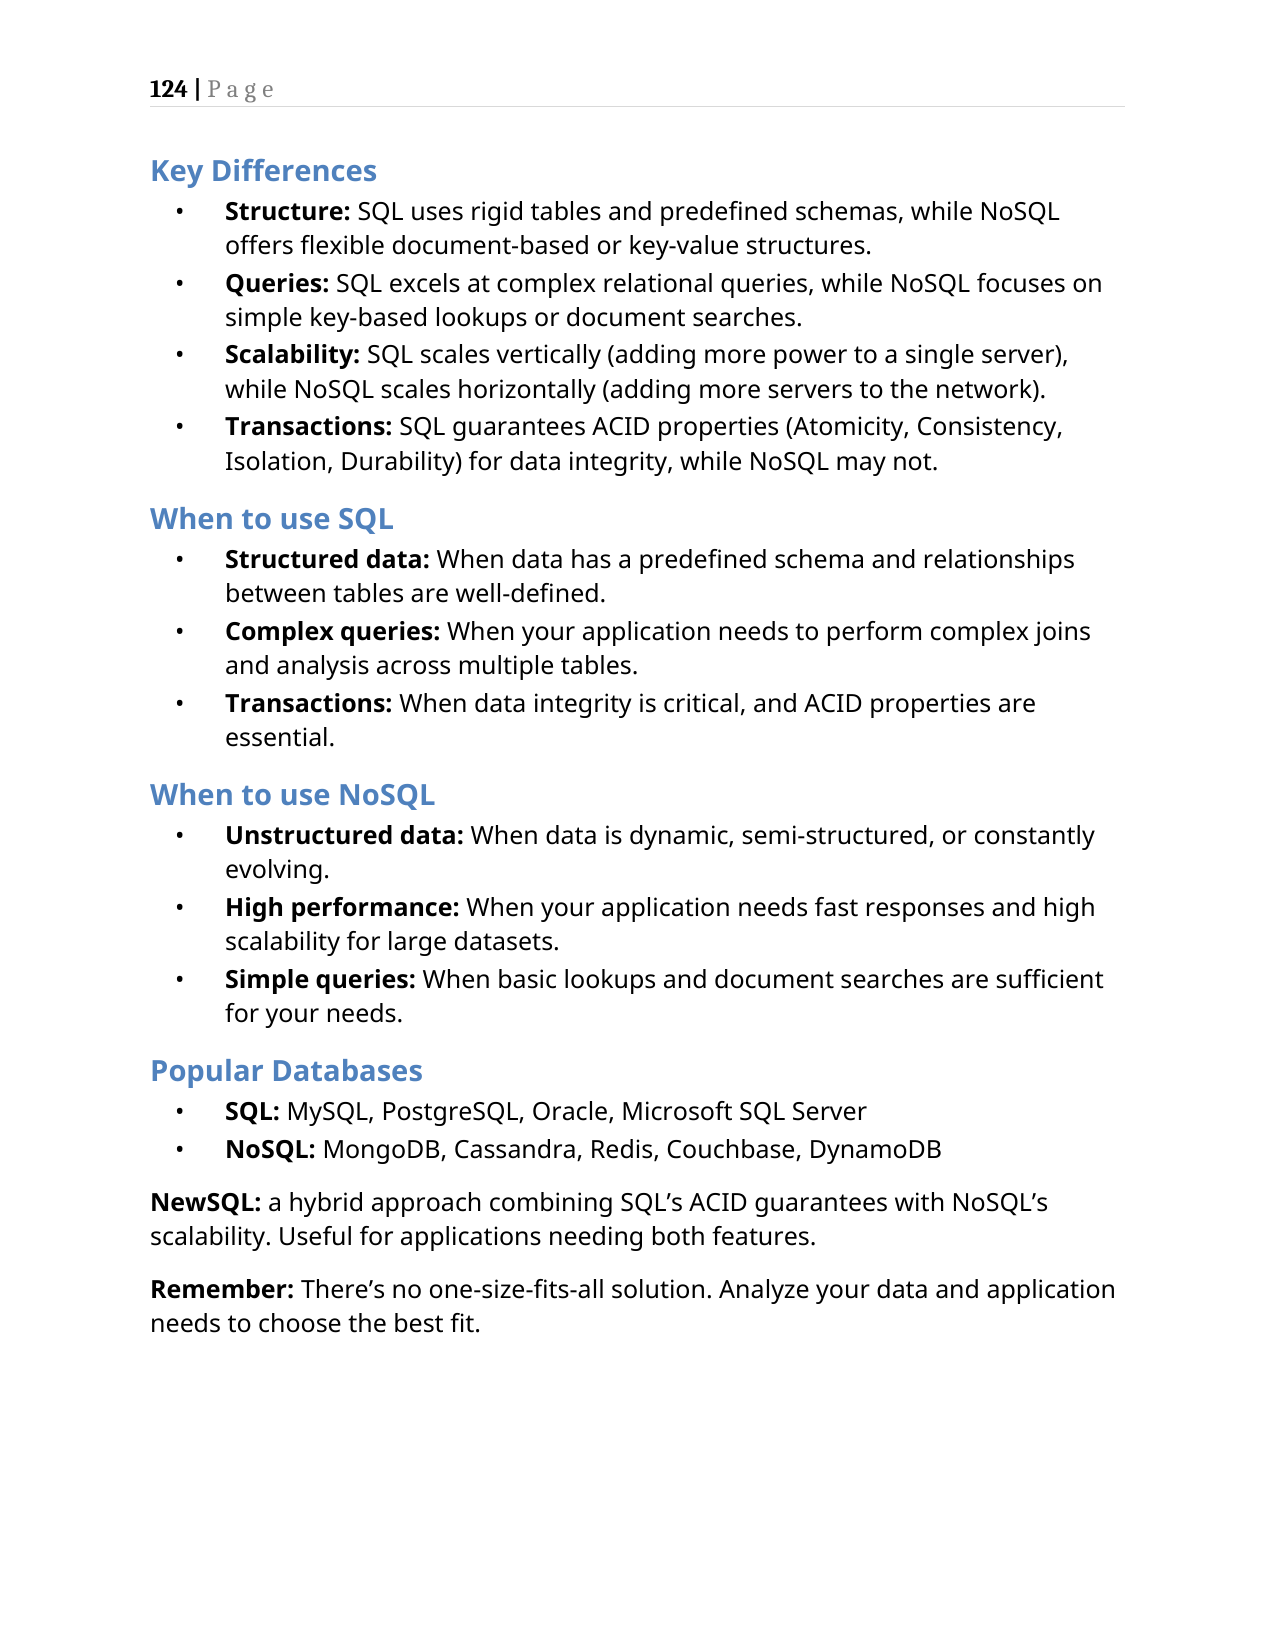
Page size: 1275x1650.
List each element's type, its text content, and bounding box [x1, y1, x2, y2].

subtitle When to use SQL [150, 498, 1125, 538]
list Queries: SQL excels at complex relational queries, while NoSQL focuses on simple key-based lookups or document searches. [175, 265, 1125, 333]
text NewSQL: a hybrid approach combining SQL’s ACID guarantees with NoSQL’s scalability. Useful for applications needing both features. [150, 1184, 1125, 1252]
subtitle When to use NoSQL [150, 774, 1125, 814]
list Scalability: SQL scales vertically (adding more power to a single server), while NoSQL scales horizontally (adding more servers to the network). [175, 337, 1125, 405]
list Transactions: SQL guarantees ACID properties (Atomicity, Consistency, Isolation, Durability) for data integrity, while NoSQL may not. [175, 409, 1125, 477]
list Complex queries: When your application needs to perform complex joins and analysis across multiple tables. [175, 613, 1125, 681]
text Remember: There’s no one-size-fits-all solution. Analyze your data and application needs to choose the best fit. [150, 1271, 1125, 1339]
list NoSQL: MongoDB, Cassandra, Redis, Couchbase, DynamoDB [175, 1132, 1125, 1166]
subtitle Popular Databases [150, 1050, 1125, 1090]
list Simple queries: When basic lookups and document searches are sufficient for your needs. [175, 961, 1125, 1029]
list Structure: SQL uses rigid tables and predefined schemas, while NoSQL offers flexible document-based or key-value structures. [175, 193, 1125, 262]
list Structured data: When data has a predefined schema and relationships between tables are well-defined. [175, 541, 1125, 609]
list Unstructured data: When data is dynamic, semi-structured, or constantly evolving. [175, 818, 1125, 886]
list Transactions: When data integrity is critical, and ACID properties are essential. [175, 685, 1125, 753]
subtitle Key Differences [150, 150, 1125, 190]
list SQL: MySQL, PostgreSQL, Oracle, Microsoft SQL Server [175, 1094, 1125, 1128]
list High performance: When your application needs fast responses and high scalability for large datasets. [175, 889, 1125, 958]
